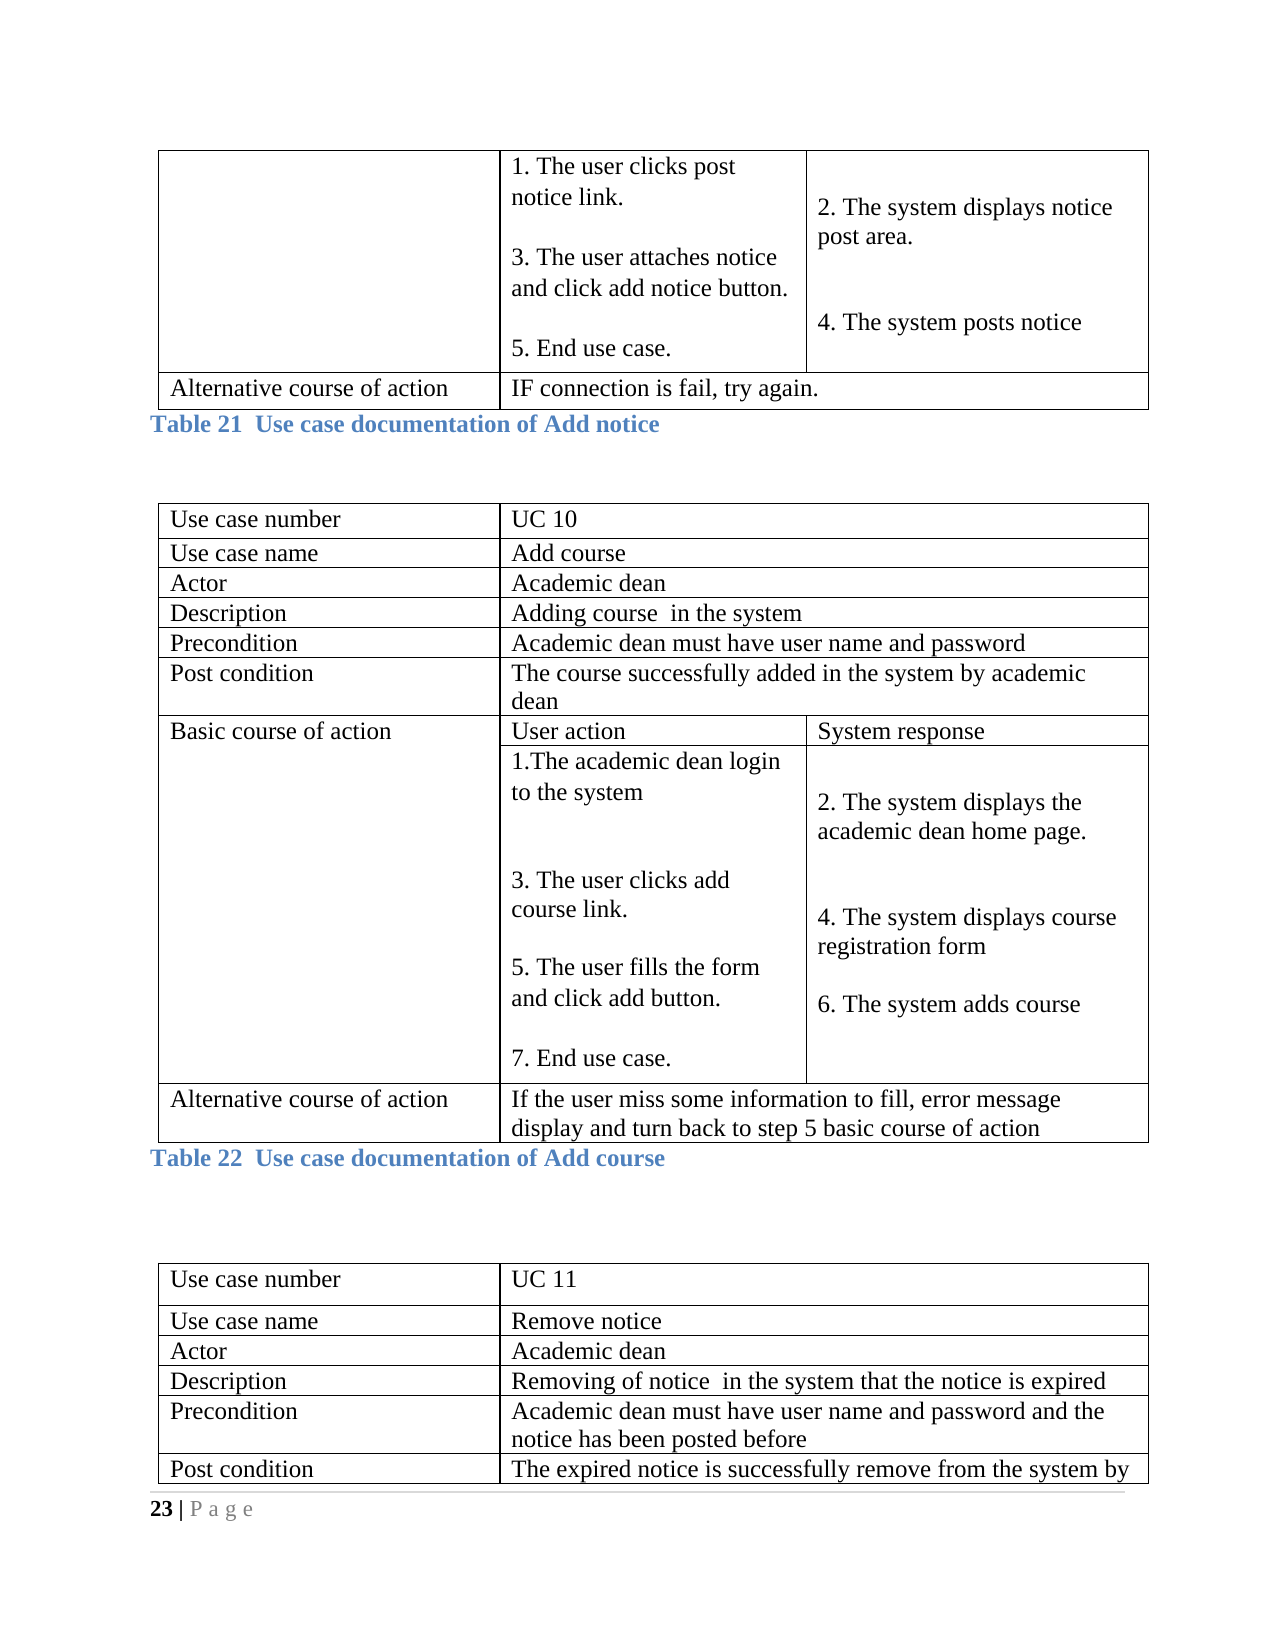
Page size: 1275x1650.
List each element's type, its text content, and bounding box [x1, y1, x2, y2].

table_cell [501, 1454, 1148, 1483]
table_cell 1.The academic dean login to the system 3. The user clicks add course link. 5. The user fills the form and click add button. 7. End use case. [501, 746, 806, 1083]
table_cell Use case name [159, 1306, 499, 1335]
table_cell Use case name [159, 539, 499, 567]
table_cell Removing of notice in the system that the notice is expired [501, 1366, 1148, 1395]
table_cell Description [159, 598, 499, 627]
table_cell Precondition [159, 1396, 499, 1453]
table_cell Academic dean must have user name and password and the notice has been posted before [501, 1396, 1148, 1453]
table_header Use case number [159, 1264, 499, 1305]
table_cell System response [807, 716, 1148, 745]
table_cell Remove notice [501, 1306, 1148, 1335]
table_cell 1. The user clicks post notice link. 3. The user attaches notice and click add notice button. 5. End use case. [501, 151, 806, 372]
table_cell Adding course in the system [501, 598, 1148, 627]
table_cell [159, 151, 499, 372]
table_cell User action [501, 716, 806, 745]
table_cell IF connection is fail, try again. [501, 373, 1148, 408]
table_cell Alternative course of action [159, 373, 499, 408]
table_cell Precondition [159, 628, 499, 657]
table_cell Basic course of action [159, 716, 499, 1083]
table_cell Academic dean must have user name and password [501, 628, 1148, 657]
table_cell Post condition [159, 1454, 499, 1483]
table_cell Academic dean [501, 1336, 1148, 1365]
table_header UC 11 [501, 1264, 1148, 1305]
table_cell 2. The system displays the academic dean home page. 4. The system displays course registration form 6. The system adds course [807, 746, 1148, 1083]
table_header UC 10 [501, 504, 1148, 537]
table_cell If the user miss some information to fill, error message display and turn back to step 5 basic course of action [501, 1084, 1148, 1142]
table_cell Description [159, 1366, 499, 1395]
table_cell Post condition [159, 658, 499, 715]
table_cell Actor [159, 1336, 499, 1365]
table_header Use case number [159, 504, 499, 537]
table_cell The course successfully added in the system by academic dean [501, 658, 1148, 715]
table_cell Add course [501, 539, 1148, 567]
text Table 22 Use case documentation of Add course [150, 1143, 1125, 1172]
text Table 21 Use case documentation of Add notice [150, 409, 1125, 438]
table_cell Academic dean [501, 568, 1148, 597]
table_cell 2. The system displays notice post area. 4. The system posts notice [807, 151, 1148, 372]
table_cell Actor [159, 568, 499, 597]
table_cell Alternative course of action [159, 1084, 499, 1142]
